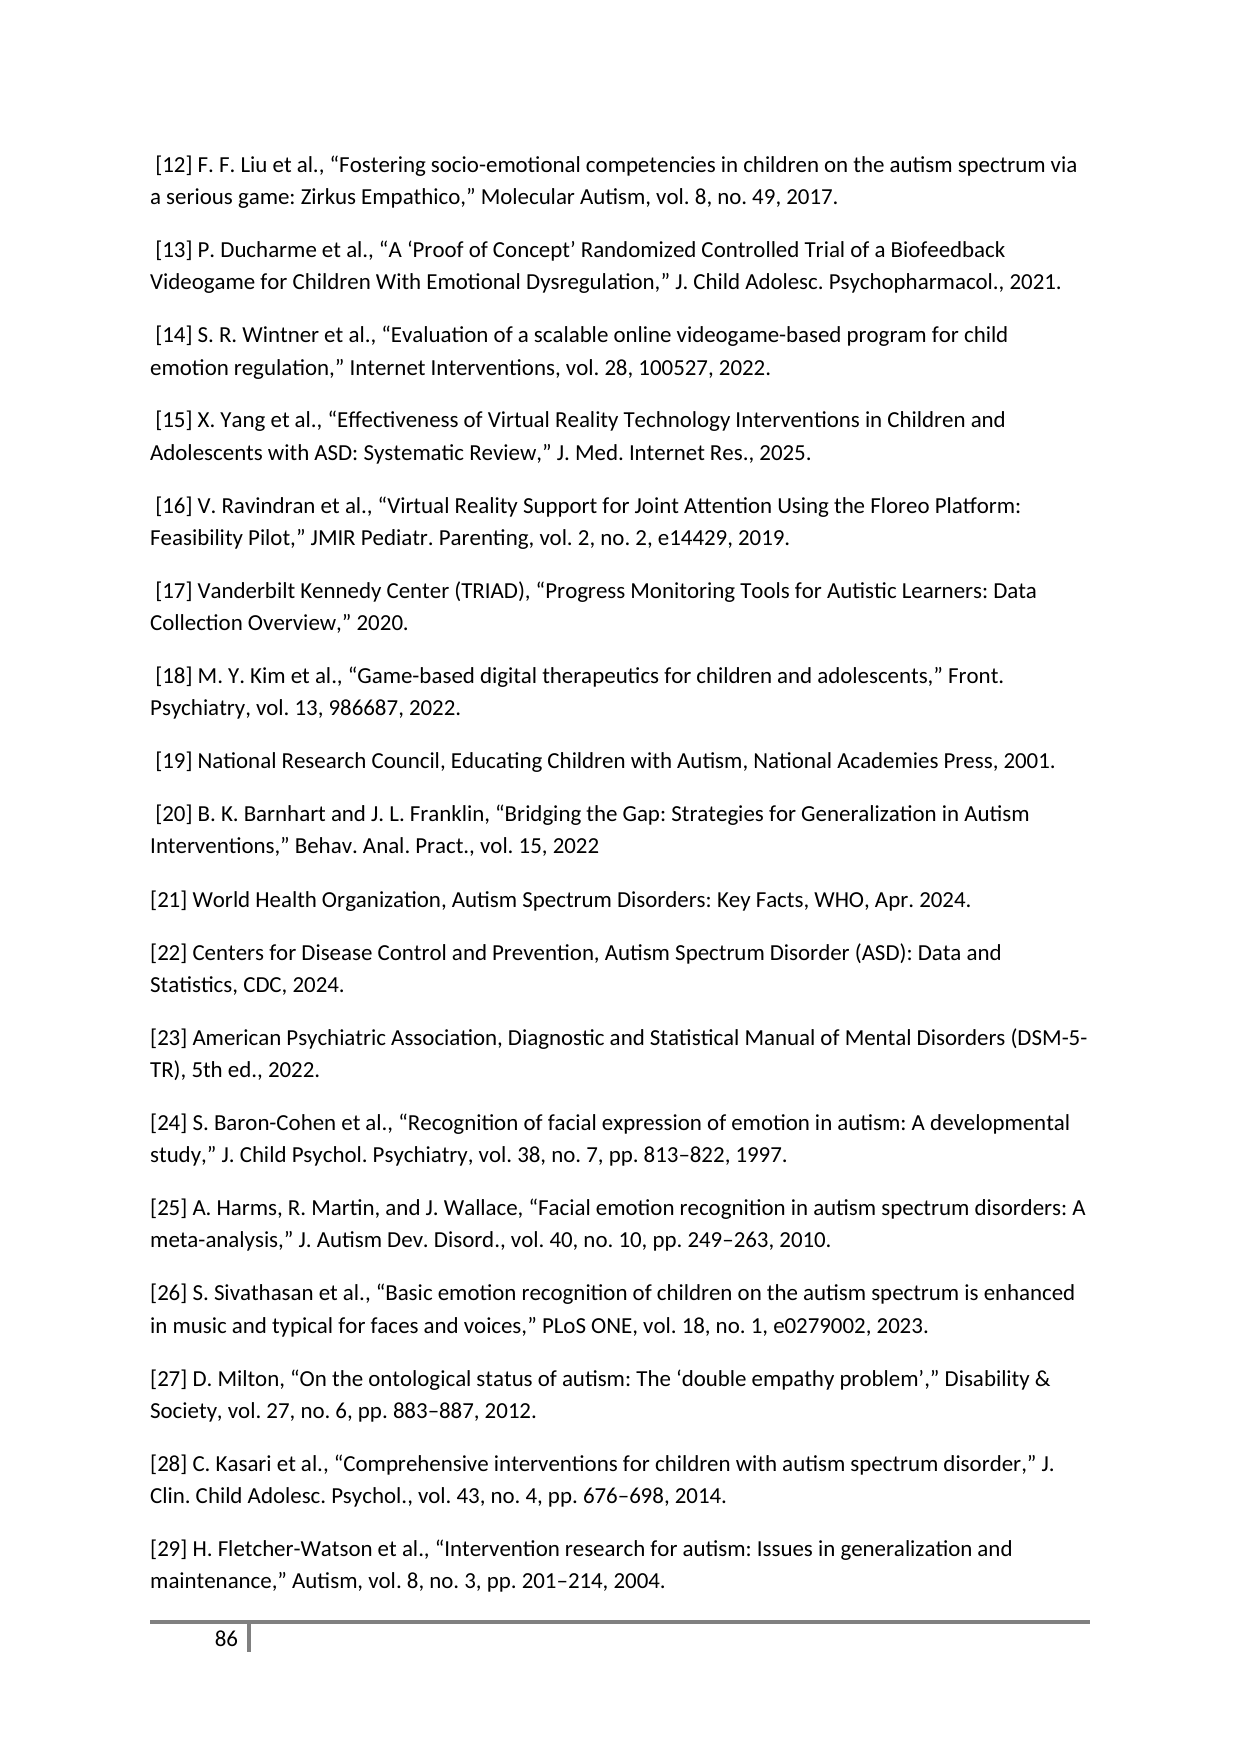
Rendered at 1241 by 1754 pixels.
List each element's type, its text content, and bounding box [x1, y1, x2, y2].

text [17] Vanderbilt Kennedy Center (TRIAD), “Progress Monitoring Tools for Autistic Learners: Data Collection Overview,” 2020. [150, 576, 1090, 636]
text [23] American Psychiatric Association, Diagnostic and Statistical Manual of Mental Disorders (DSM-5-TR), 5th ed., 2022. [150, 1023, 1090, 1083]
text [28] C. Kasari et al., “Comprehensive interventions for children with autism spectrum disorder,” J. Clin. Child Adolesc. Psychol., vol. 43, no. 4, pp. 676–698, 2014. [150, 1449, 1090, 1509]
text [18] M. Y. Kim et al., “Game-based digital therapeutics for children and adolescents,” Front. Psychiatry, vol. 13, 986687, 2022. [150, 661, 1090, 721]
text [22] Centers for Disease Control and Prevention, Autism Spectrum Disorder (ASD): Data and Statistics, CDC, 2024. [150, 938, 1090, 998]
text [27] D. Milton, “On the ontological status of autism: The ‘double empathy problem’,” Disability & Society, vol. 27, no. 6, pp. 883–887, 2012. [150, 1364, 1090, 1424]
text [19] National Research Council, Educating Children with Autism, National Academies Press, 2001. [150, 746, 1090, 774]
text [13] P. Ducharme et al., “A ‘Proof of Concept’ Randomized Controlled Trial of a Biofeedback Videogame for Children With Emotional Dysregulation,” J. Child Adolesc. Psychopharmacol., 2021. [150, 235, 1090, 295]
text [25] A. Harms, R. Martin, and J. Wallace, “Facial emotion recognition in autism spectrum disorders: A meta-analysis,” J. Autism Dev. Disord., vol. 40, no. 10, pp. 249–263, 2010. [150, 1193, 1090, 1253]
text [20] B. K. Barnhart and J. L. Franklin, “Bridging the Gap: Strategies for Generalization in Autism Interventions,” Behav. Anal. Pract., vol. 15, 2022 [150, 799, 1090, 860]
text [12] F. F. Liu et al., “Fostering socio-emotional competencies in children on the autism spectrum via a serious game: Zirkus Empathico,” Molecular Autism, vol. 8, no. 49, 2017. [150, 150, 1090, 210]
text [21] World Health Organization, Autism Spectrum Disorders: Key Facts, WHO, Apr. 2024. [150, 885, 1090, 913]
text [29] H. Fletcher-Watson et al., “Intervention research for autism: Issues in generalization and maintenance,” Autism, vol. 8, no. 3, pp. 201–214, 2004. [150, 1534, 1090, 1594]
text [16] V. Ravindran et al., “Virtual Reality Support for Joint Attention Using the Floreo Platform: Feasibility Pilot,” JMIR Pediatr. Parenting, vol. 2, no. 2, e14429, 2019. [150, 491, 1090, 551]
text [15] X. Yang et al., “Effectiveness of Virtual Reality Technology Interventions in Children and Adolescents with ASD: Systematic Review,” J. Med. Internet Res., 2025. [150, 406, 1090, 466]
text [14] S. R. Wintner et al., “Evaluation of a scalable online videogame-based program for child emotion regulation,” Internet Interventions, vol. 28, 100527, 2022. [150, 320, 1090, 381]
text [24] S. Baron-Cohen et al., “Recognition of facial expression of emotion in autism: A developmental study,” J. Child Psychol. Psychiatry, vol. 38, no. 7, pp. 813–822, 1997. [150, 1108, 1090, 1168]
text [26] S. Sivathasan et al., “Basic emotion recognition of children on the autism spectrum is enhanced in music and typical for faces and voices,” PLoS ONE, vol. 18, no. 1, e0279002, 2023. [150, 1278, 1090, 1339]
